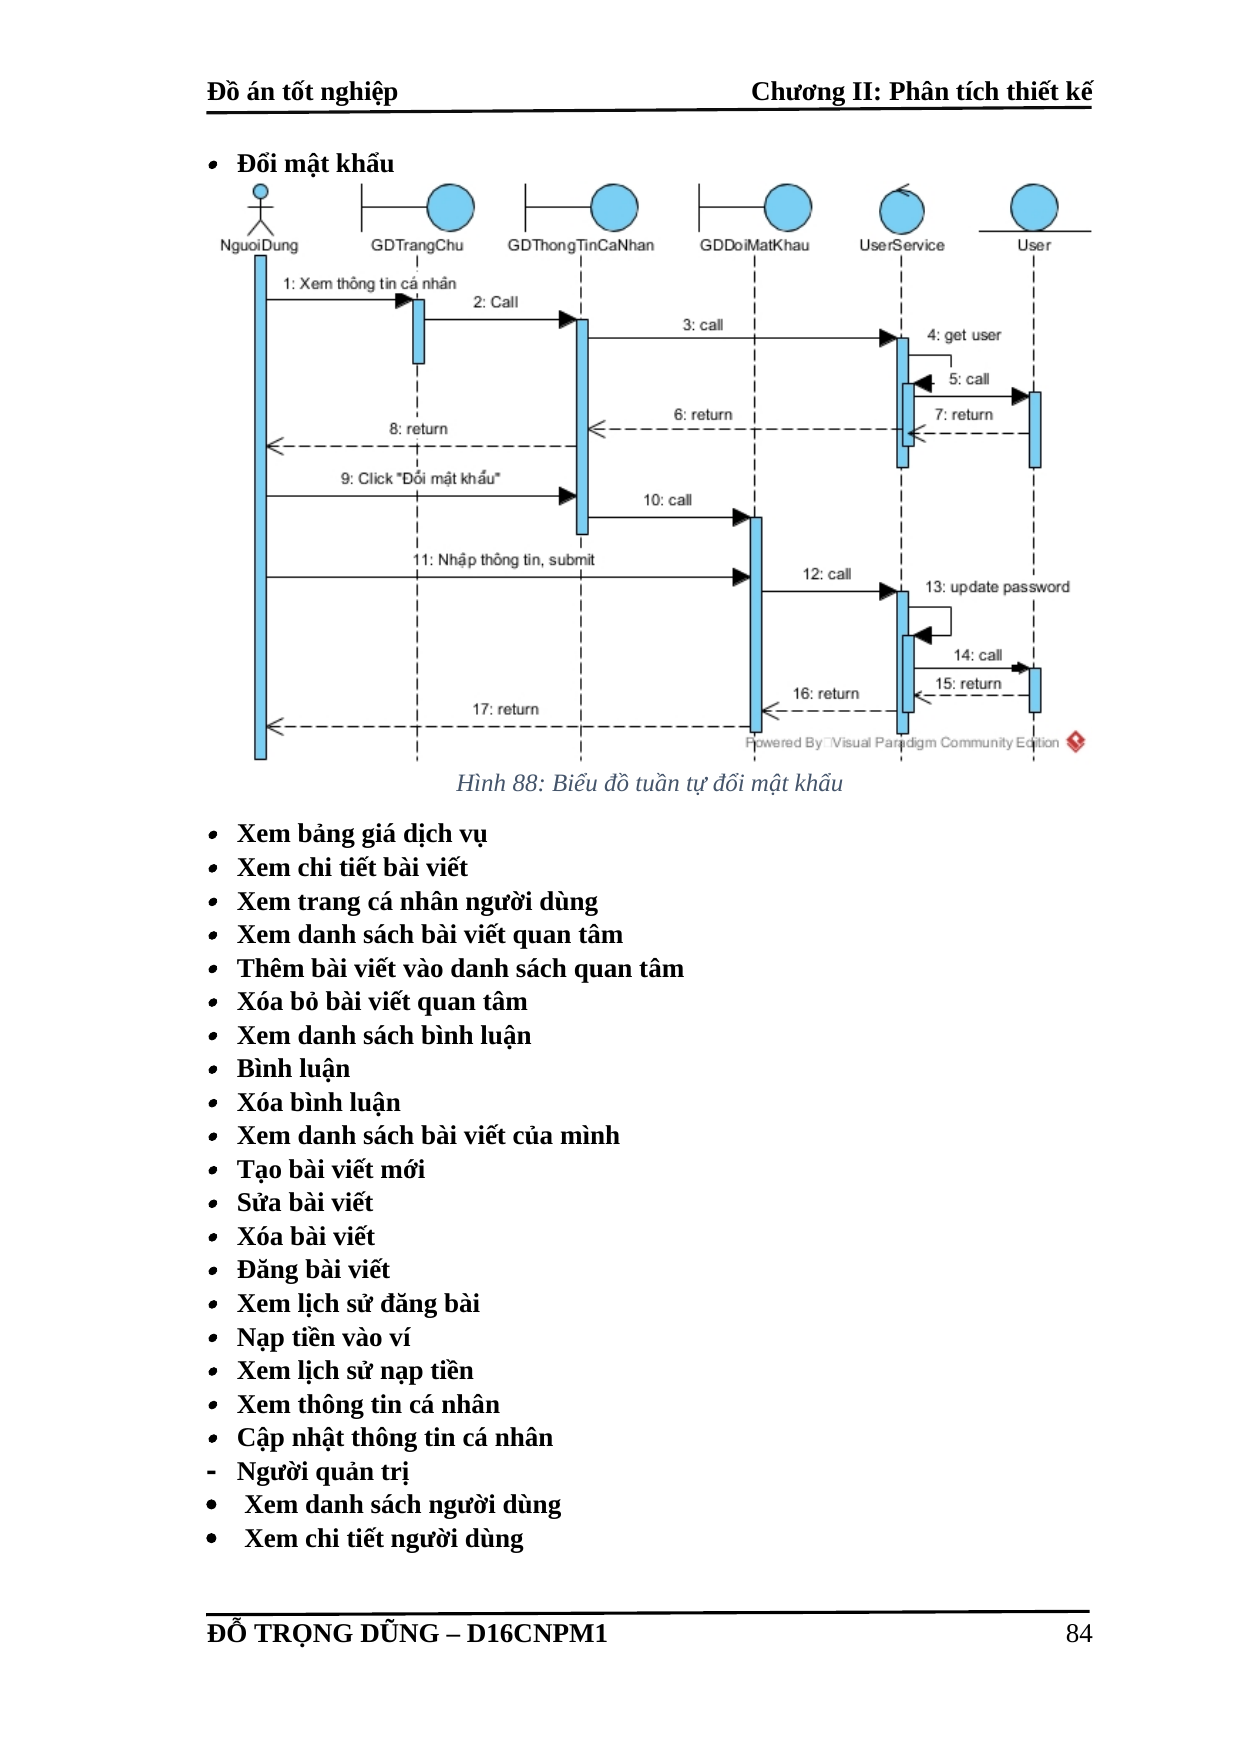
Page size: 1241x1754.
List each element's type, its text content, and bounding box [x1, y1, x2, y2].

list Nạp tiền vào ví [207, 1321, 1093, 1352]
list Sửa bài viết [207, 1187, 1093, 1218]
list Xem danh sách bình luận [207, 1019, 1093, 1050]
list Đăng bài viết [207, 1254, 1093, 1285]
list Người quản trị [207, 1455, 1093, 1486]
list Xem danh sách bài viết của mình [207, 1119, 1093, 1151]
text Hình 88: Biểu đồ tuần tự đổi mật khẩu [207, 768, 1093, 797]
list Bình luận [207, 1052, 1093, 1083]
list Cập nhật thông tin cá nhân [207, 1421, 1093, 1452]
list Xóa bỏ bài viết quan tâm [207, 985, 1093, 1016]
list Xem thông tin cá nhân [207, 1388, 1093, 1419]
list Xóa bình luận [207, 1086, 1093, 1117]
list Xem danh sách người dùng [207, 1489, 1093, 1520]
list Xem chi tiết bài viết [207, 851, 1093, 882]
list Thêm bài viết vào danh sách quan tâm [207, 952, 1093, 983]
list Xem chi tiết người dùng [207, 1522, 1093, 1554]
list Xem trang cá nhân người dùng [207, 885, 1093, 916]
list Xem danh sách bài viết quan tâm [207, 918, 1093, 949]
picture [206, 181, 1093, 766]
list Tạo bài viết mới [207, 1153, 1093, 1184]
list Đổi mật khẩu [207, 148, 1093, 179]
list Xóa bài viết [207, 1220, 1093, 1251]
list Xem lịch sử đăng bài [207, 1287, 1093, 1318]
list Xem lịch sử nạp tiền [207, 1354, 1093, 1385]
list Xem bảng giá dịch vụ [207, 818, 1093, 849]
